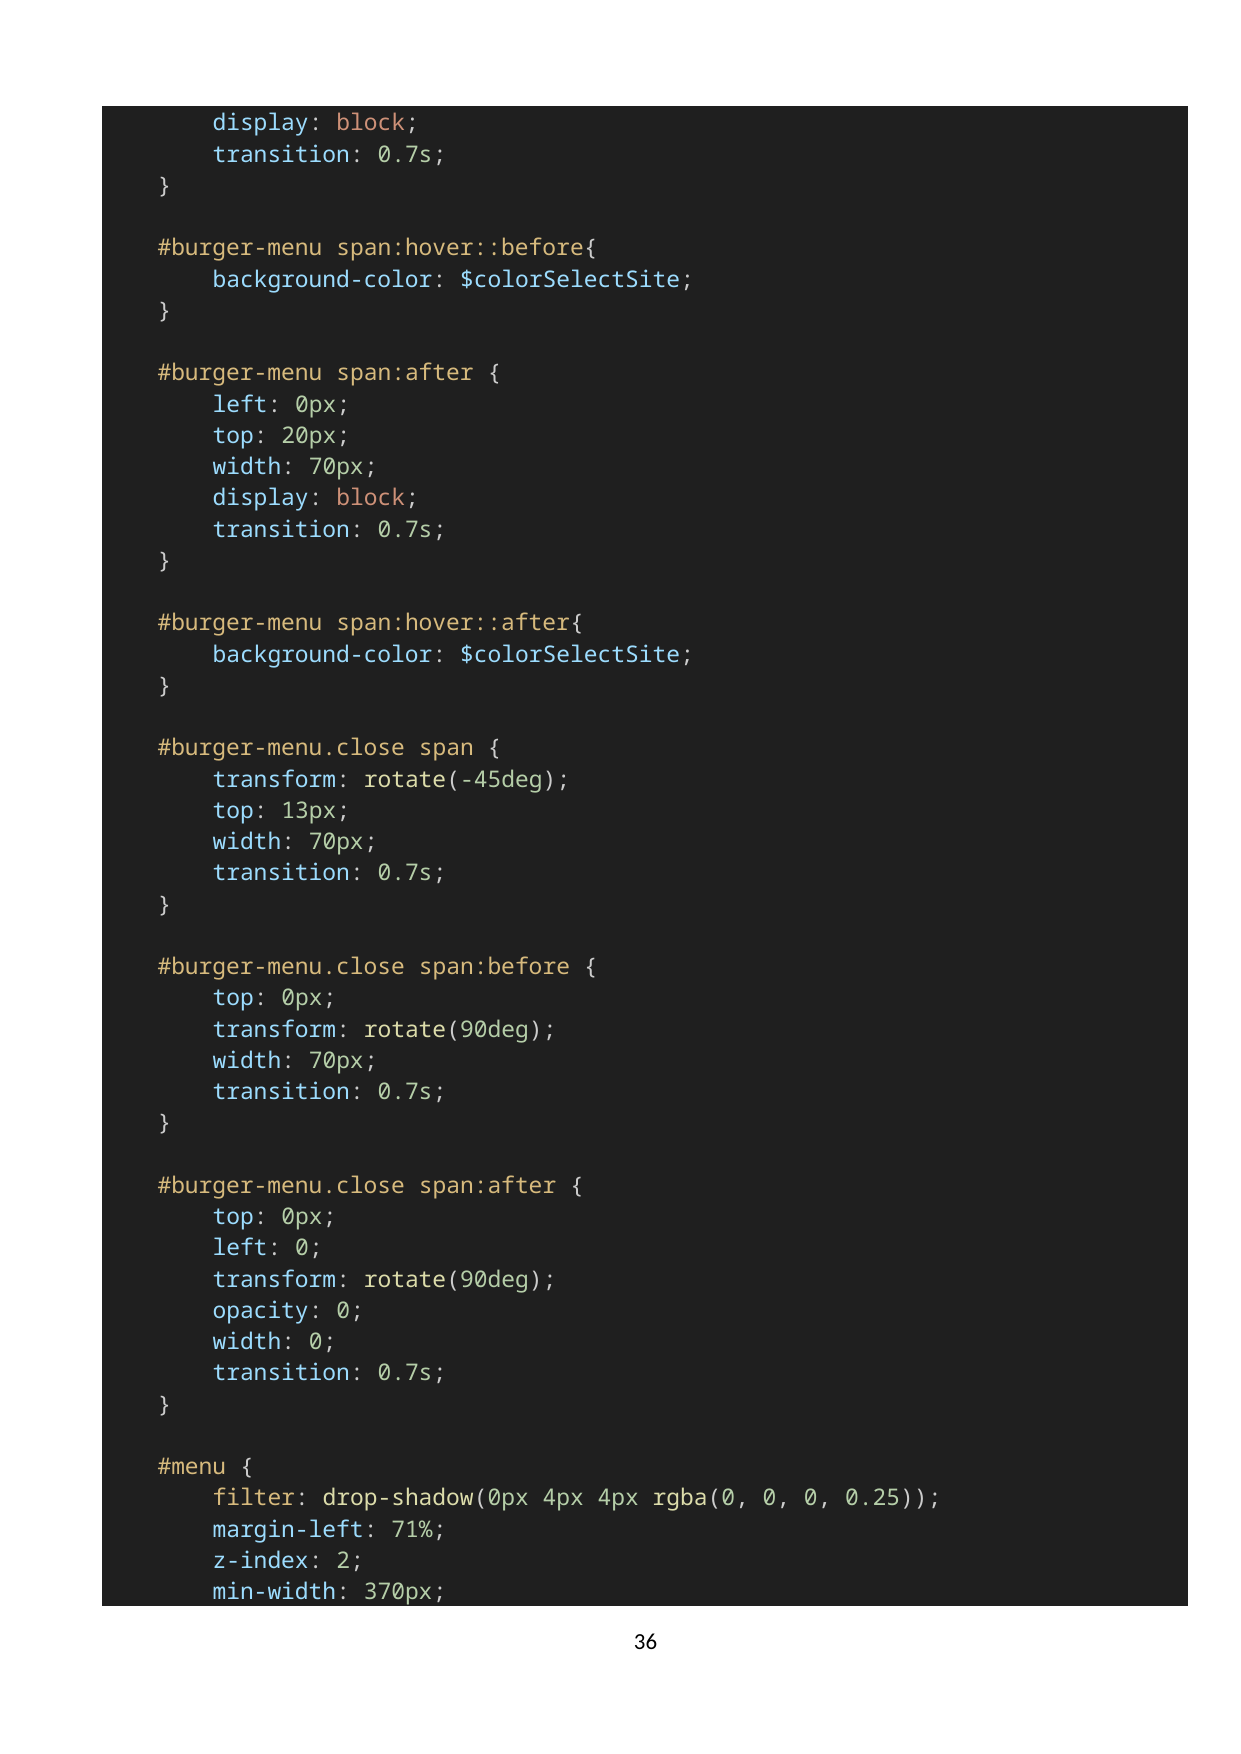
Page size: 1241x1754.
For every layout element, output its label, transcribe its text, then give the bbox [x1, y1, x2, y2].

text min-width: 370px; [102, 1575, 1188, 1606]
text width: 70px; [102, 450, 1188, 481]
text #burger-menu span:hover::before{ [102, 231, 1188, 263]
text left: 0; [102, 1231, 1188, 1263]
text top: 0px; [102, 1200, 1188, 1231]
text #menu { [102, 1450, 1188, 1481]
text top: 20px; [102, 419, 1188, 450]
text transition: 0.7s; [102, 1075, 1188, 1106]
text transform: rotate(90deg); [102, 1263, 1188, 1294]
text width: 70px; [102, 1044, 1188, 1075]
text background-color: $colorSelectSite; [102, 263, 1188, 294]
text } [102, 1106, 1188, 1138]
text } [102, 888, 1188, 919]
text #burger-menu.close span:before { [102, 950, 1188, 981]
text top: 13px; [102, 794, 1188, 825]
text opacity: 0; [102, 1294, 1188, 1325]
text z-index: 2; [102, 1544, 1188, 1575]
text width: 70px; [102, 825, 1188, 856]
text margin-left: 71%; [102, 1513, 1188, 1544]
text left: 0px; [102, 388, 1188, 419]
text display: block; [102, 481, 1188, 513]
text width: 0; [102, 1325, 1188, 1356]
text transform: rotate(-45deg); [102, 763, 1188, 794]
text #burger-menu.close span { [102, 731, 1188, 763]
text } [102, 544, 1188, 575]
text top: 0px; [102, 981, 1188, 1013]
text #burger-menu span:after { [102, 356, 1188, 388]
text filter: drop-shadow(0px 4px 4px rgba(0, 0, 0, 0.25)); [102, 1481, 1188, 1513]
text transition: 0.7s; [102, 1356, 1188, 1388]
text } [102, 669, 1188, 700]
text } [102, 1388, 1188, 1419]
text display: block; [102, 106, 1188, 138]
text } [102, 294, 1188, 325]
text transition: 0.7s; [102, 138, 1188, 169]
text transition: 0.7s; [102, 856, 1188, 888]
text background-color: $colorSelectSite; [102, 638, 1188, 669]
text } [102, 169, 1188, 200]
text transition: 0.7s; [102, 513, 1188, 544]
text transform: rotate(90deg); [102, 1013, 1188, 1044]
text #burger-menu.close span:after { [102, 1169, 1188, 1200]
text #burger-menu span:hover::after{ [102, 606, 1188, 638]
